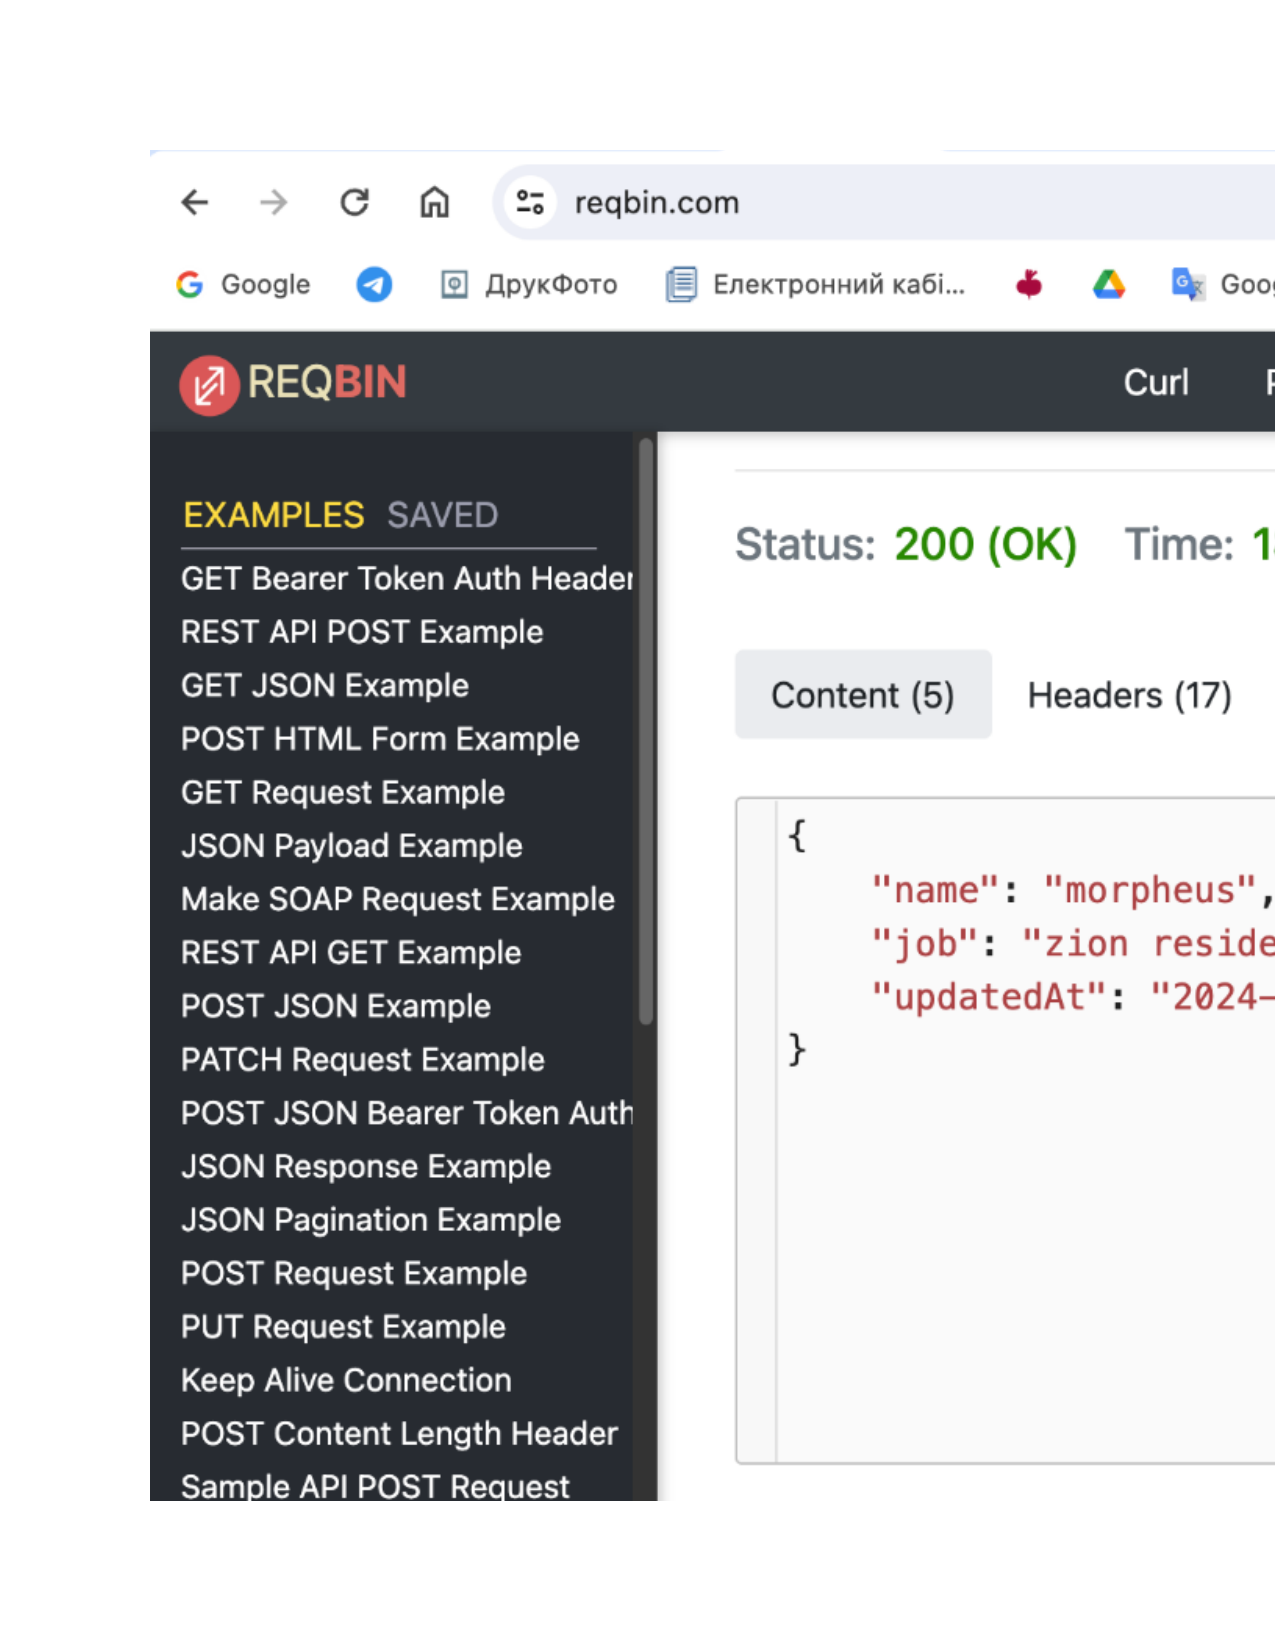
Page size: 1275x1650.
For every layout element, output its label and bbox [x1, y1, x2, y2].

picture [150, 150, 1275, 1501]
